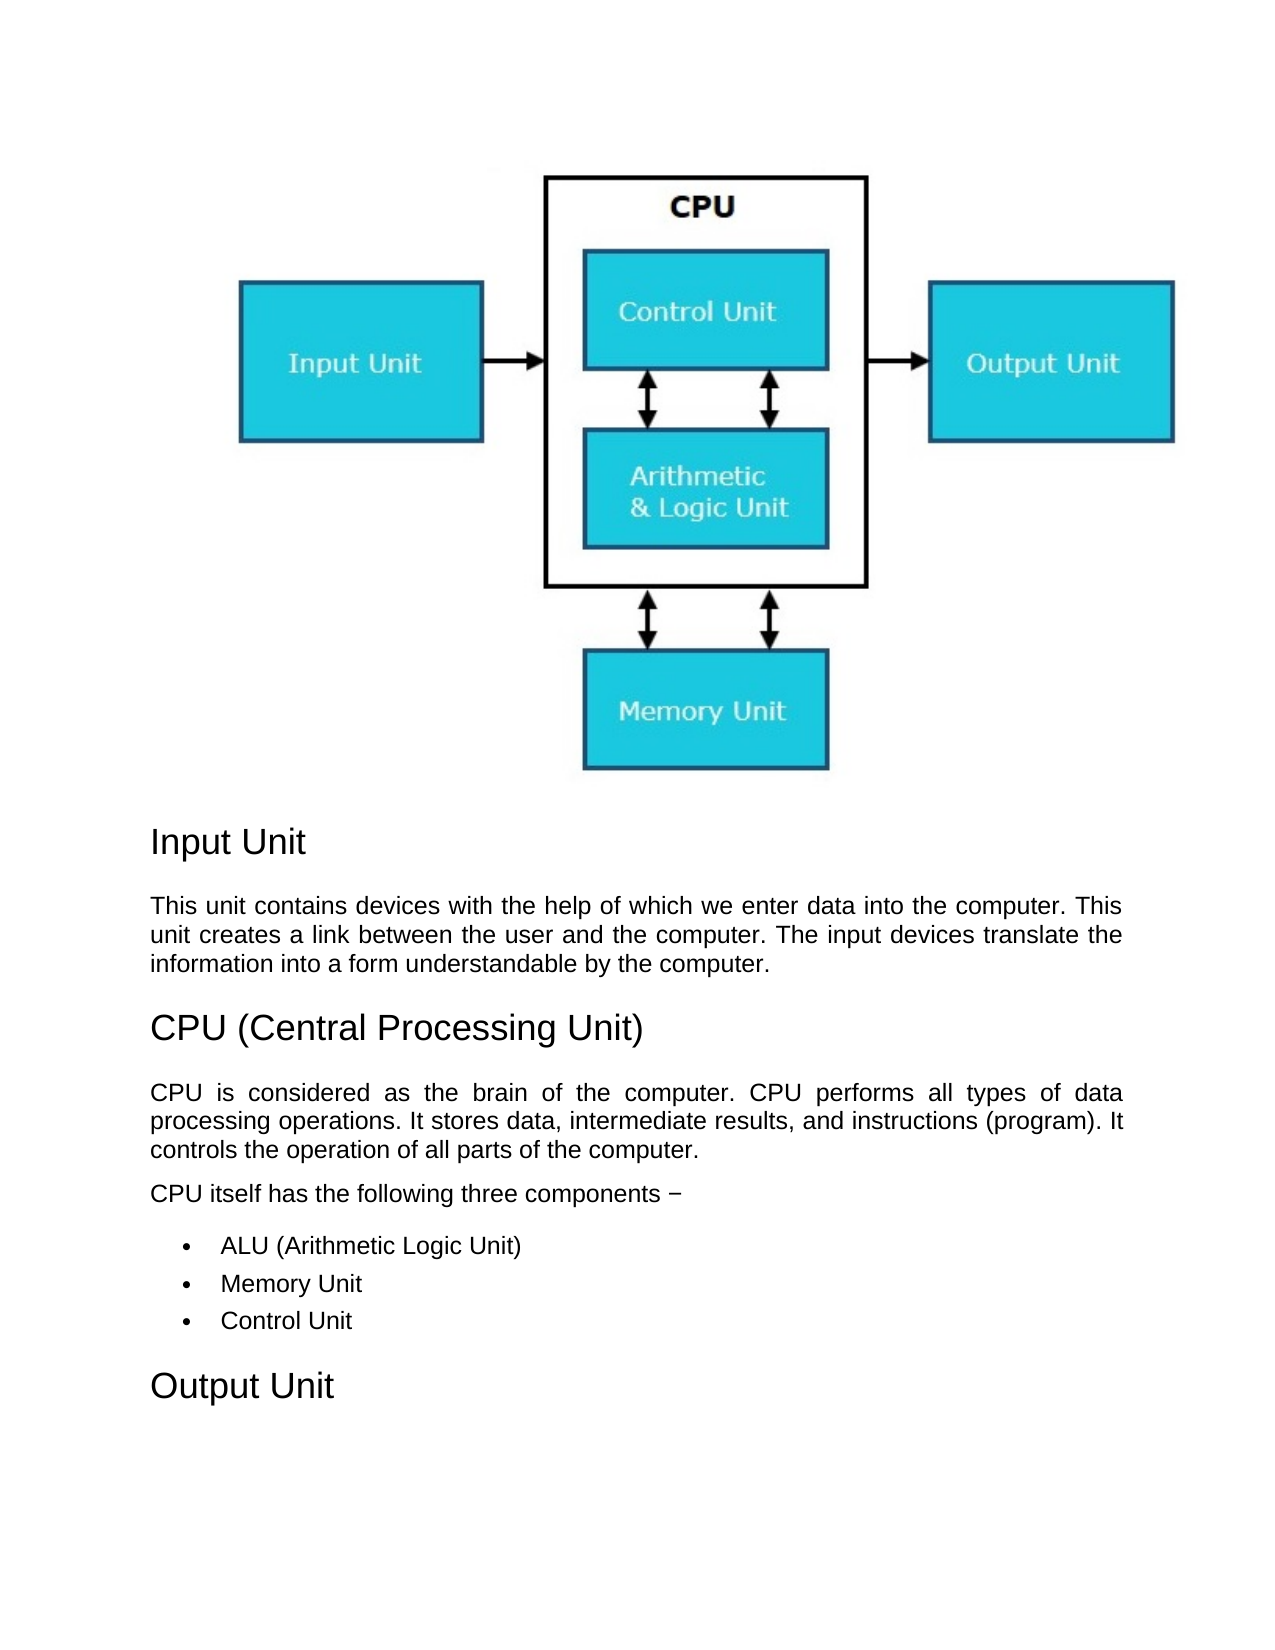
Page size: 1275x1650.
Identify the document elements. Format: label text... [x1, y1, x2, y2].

text CPU itself has the following three components − [150, 1179, 1125, 1208]
text Output Unit [150, 1364, 1125, 1406]
list Memory Unit [183, 1260, 1125, 1298]
text This unit contains devices with the help of which we enter data into the computer. This unit creates a link between the user and the computer. The input devices translate the information into a form understandable by the computer. [150, 891, 1125, 977]
list ALU (Arithmetic Logic Unit) [183, 1223, 1125, 1260]
text CPU (Central Processing Unit) [150, 1006, 1125, 1048]
text CPU is considered as the brain of the computer. CPU performs all types of data processing operations. It stores data, intermediate results, and instructions (program). It controls the operation of all parts of the computer. [150, 1078, 1125, 1164]
list Control Unit [183, 1298, 1125, 1335]
text Input Unit [150, 820, 1125, 862]
picture [150, 150, 1244, 791]
